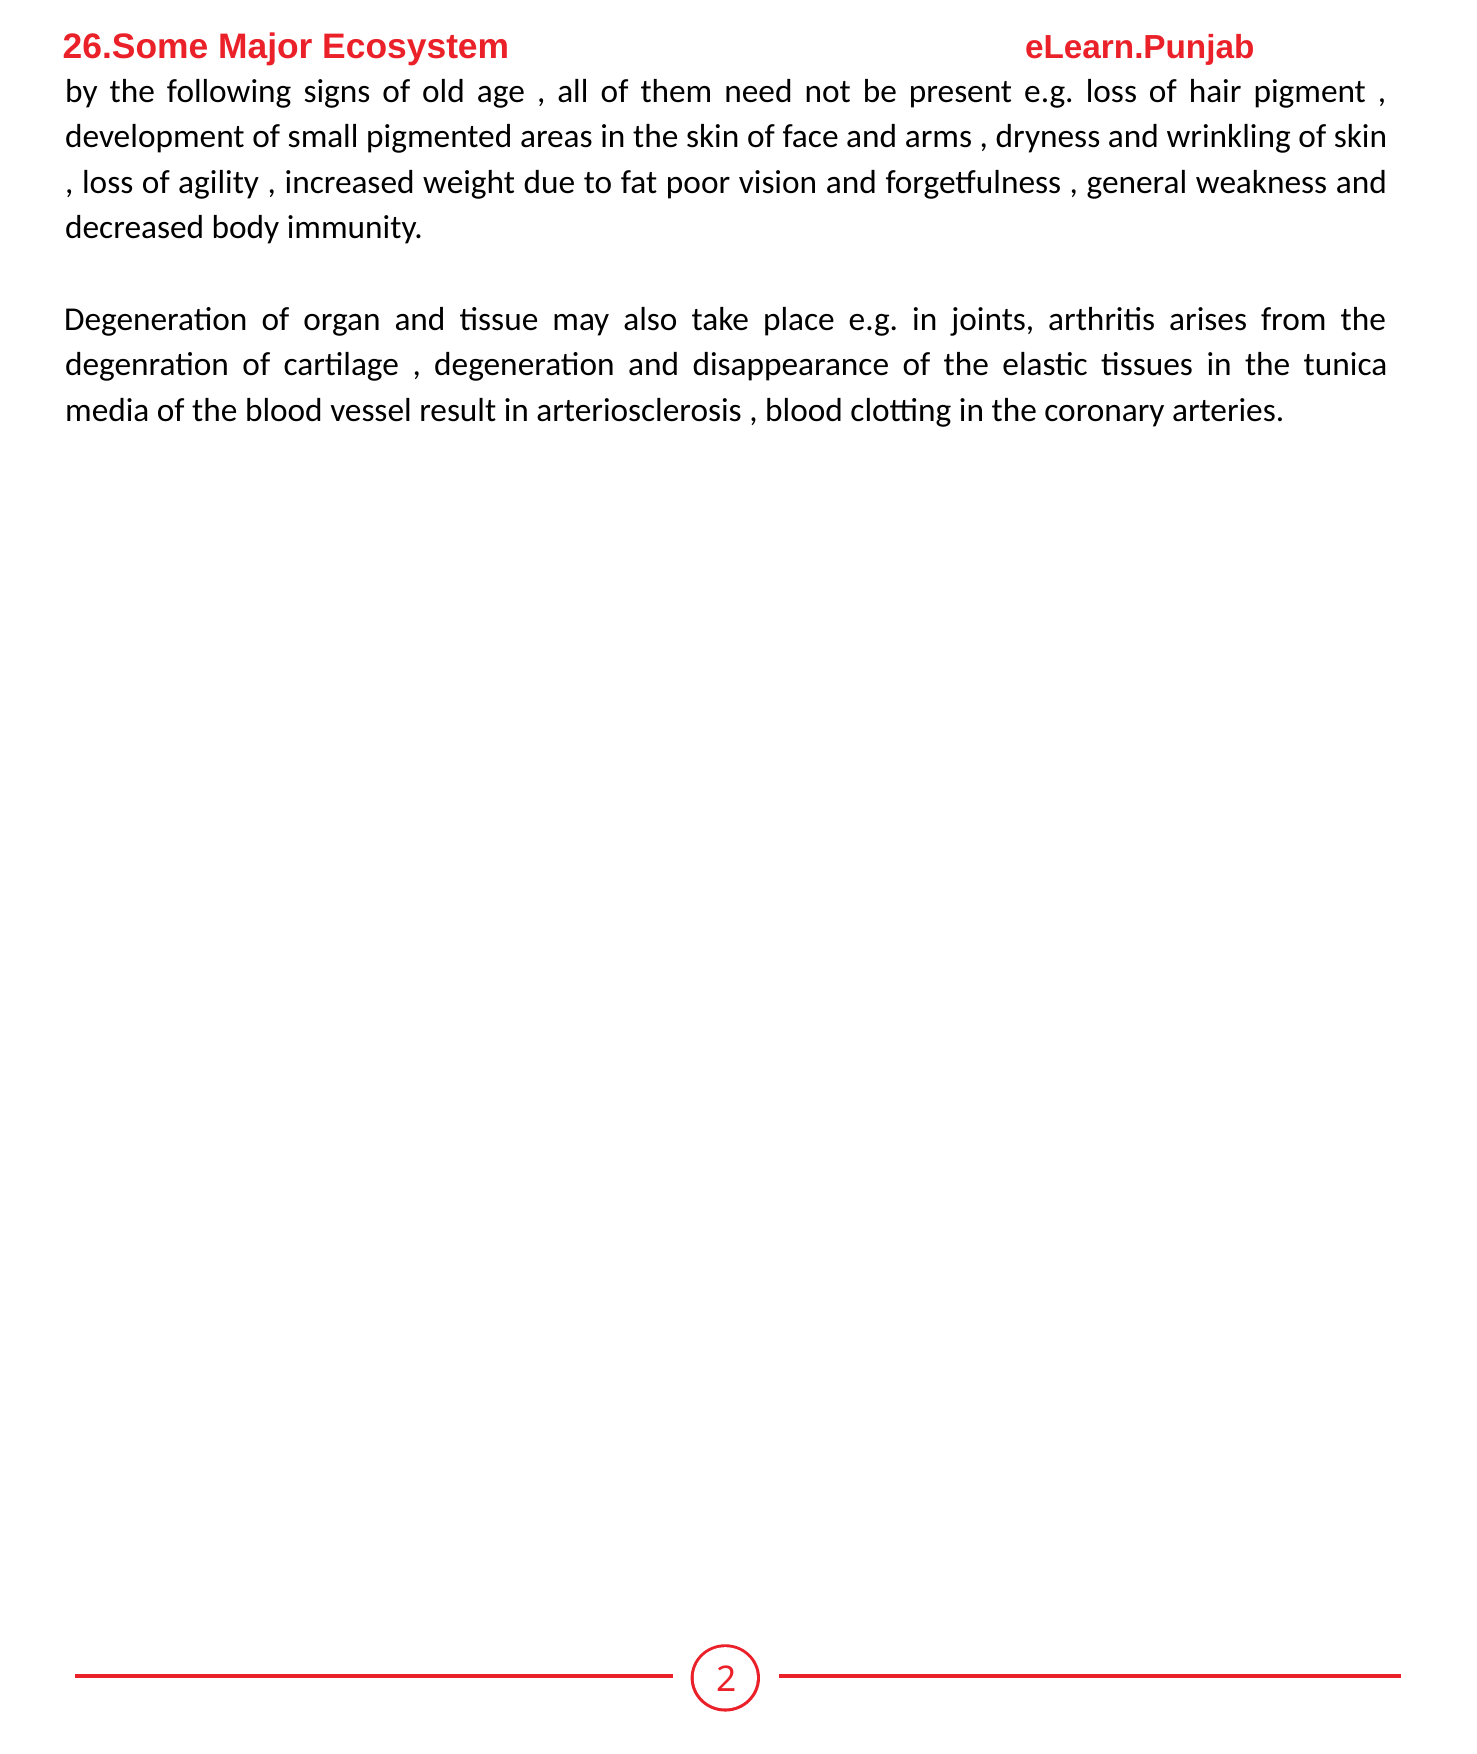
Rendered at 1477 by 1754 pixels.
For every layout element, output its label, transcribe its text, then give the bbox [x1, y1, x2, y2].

text Degeneration of organ and tissue may also take place e.g. in joints, arthritis arises from the degenration of cartilage , degeneration and disappearance of the elastic tissues in the tunica media of the blood vessel result in arteriosclerosis , blood clotting in the coronary arteries. [64, 298, 1389, 429]
